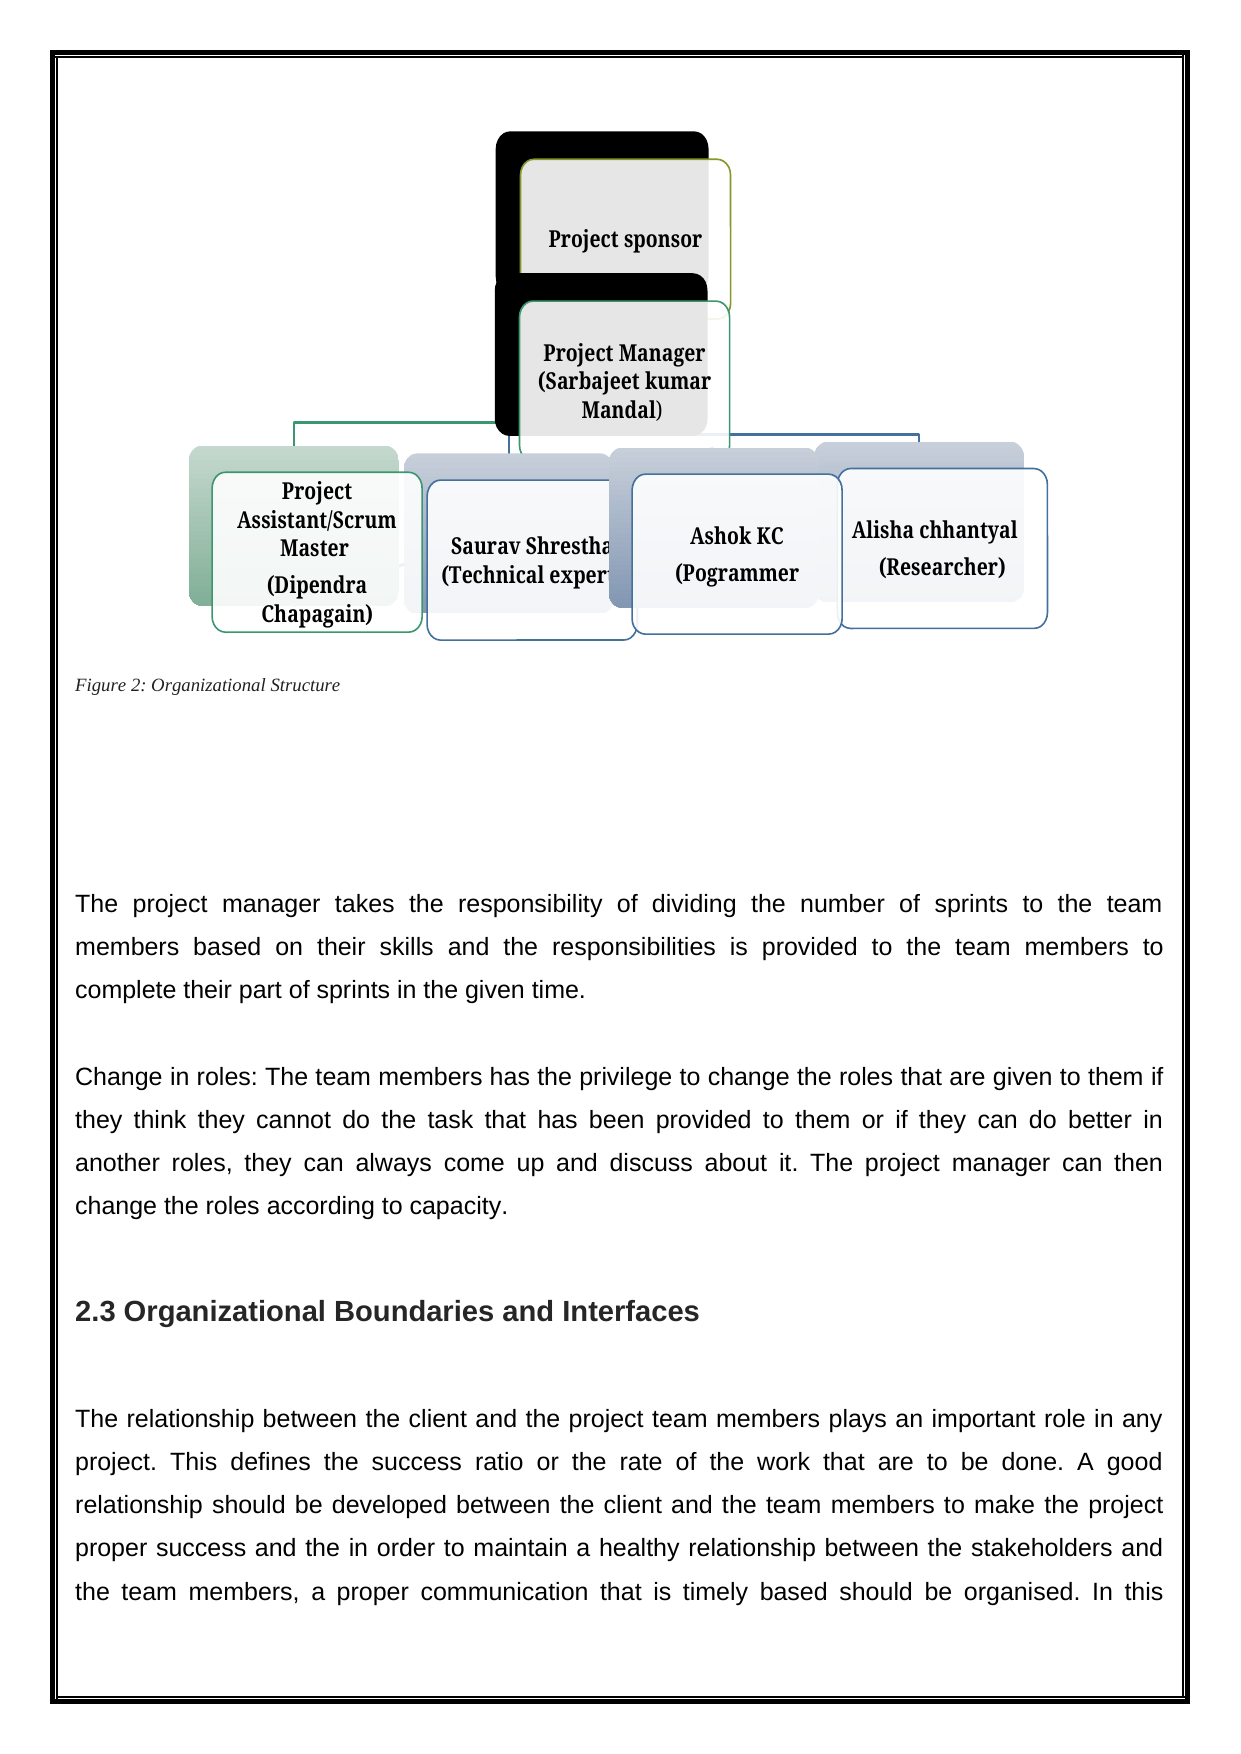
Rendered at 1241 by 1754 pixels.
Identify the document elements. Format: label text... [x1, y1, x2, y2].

text The project manager takes the responsibility of dividing the number of sprints to the team members based on their skills and the responsibilities is provided to the team members to complete their part of sprints in the given time. [75, 889, 1165, 1004]
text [75, 1404, 1165, 1605]
subtitle 2.3 Organizational Boundaries and Interfaces [75, 1294, 1165, 1327]
text Change in roles: The team members has the privilege to change the roles that are given to them if they think they cannot do the task that has been provided to them or if they can do better in another roles, they can always come up and discuss about it. The project manager can then change the roles according to capacity. [75, 1062, 1165, 1220]
text Figure 2: Organizational Structure [75, 674, 1165, 696]
